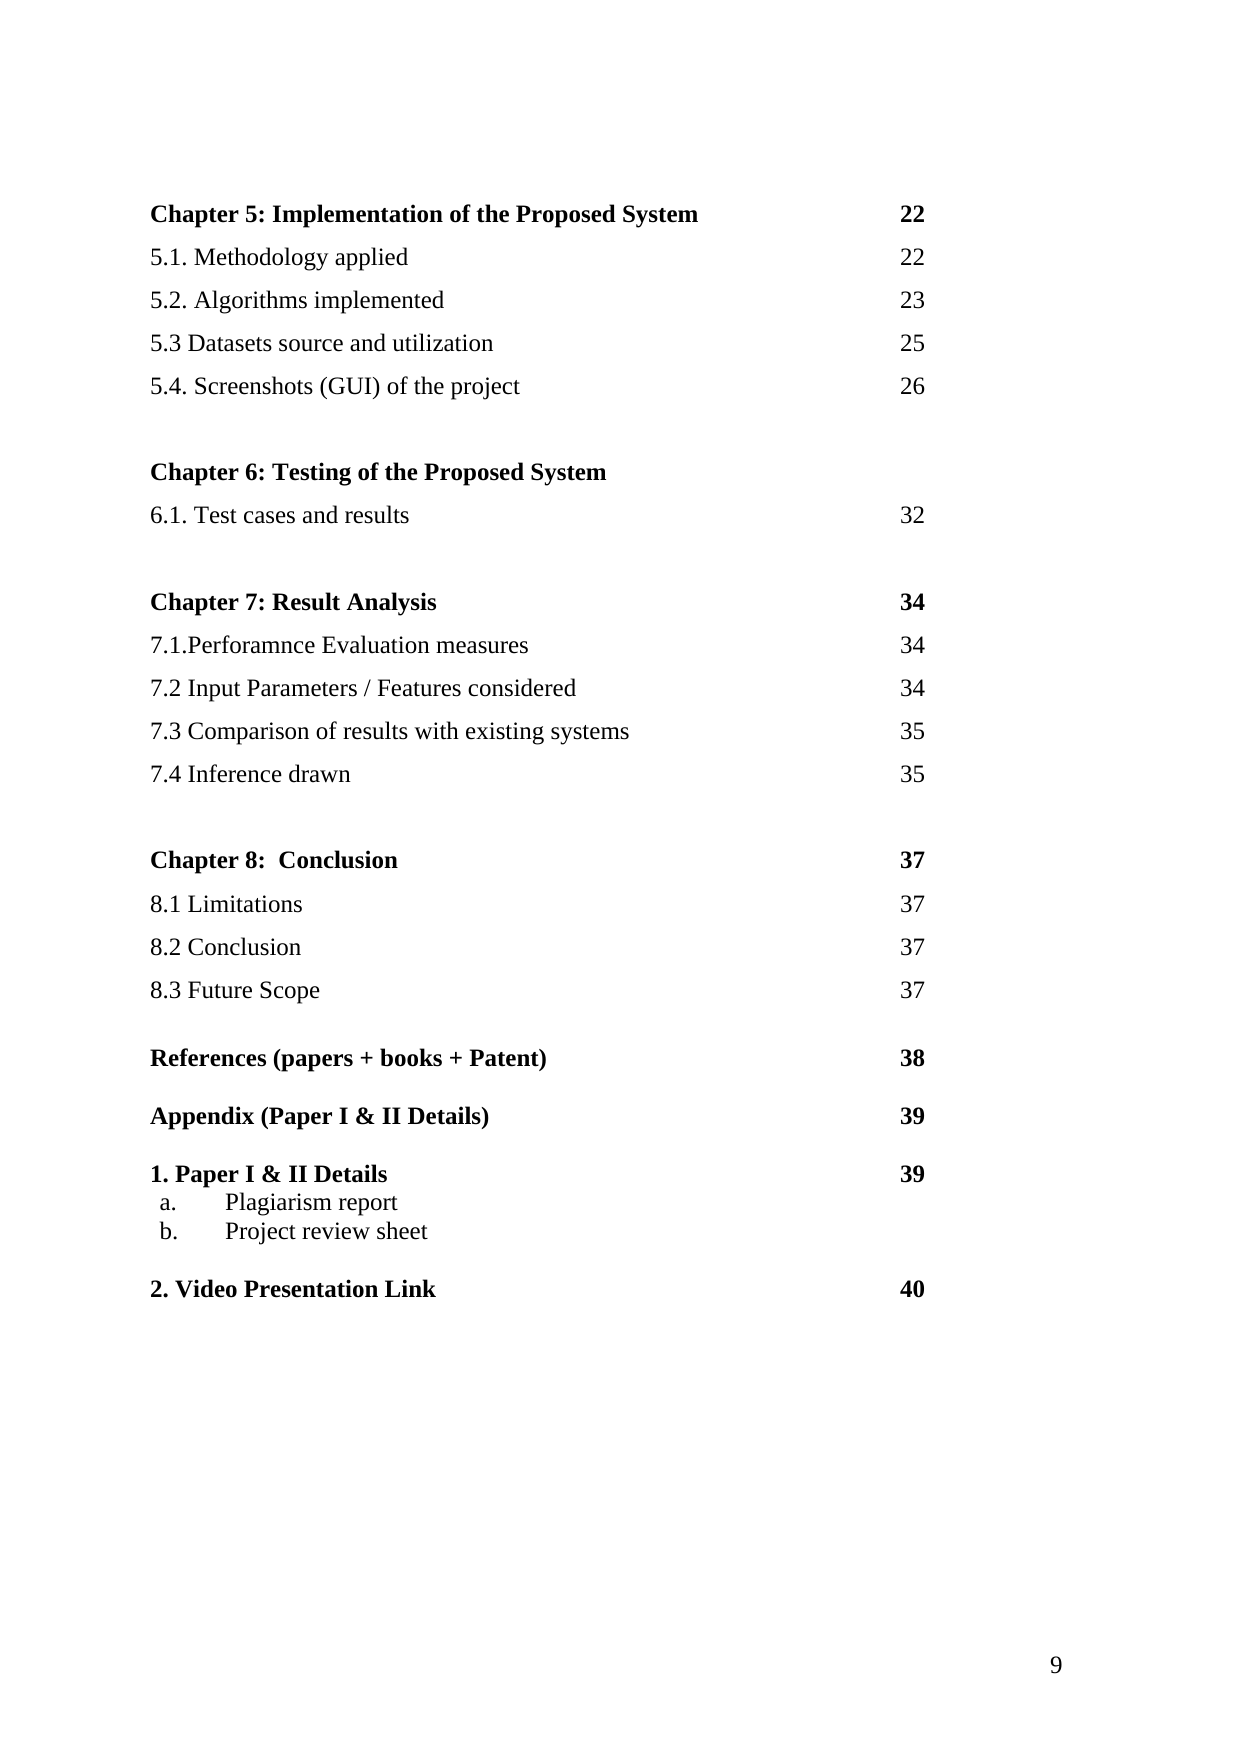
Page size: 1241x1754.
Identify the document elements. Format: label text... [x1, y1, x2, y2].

text 8.2 Conclusion 37 [150, 932, 1090, 961]
text 2. Video Presentation Link 40 [150, 1274, 1090, 1302]
text Chapter 8: Conclusion 37 [150, 846, 1090, 874]
list Plagiarism report [150, 1187, 1090, 1216]
text 8.1 Limitations 37 [150, 889, 1090, 917]
text 7.4 Inference drawn 35 [150, 759, 1090, 788]
text References (papers + books + Patent) 38 [150, 1043, 1090, 1072]
text Chapter 5: Implementation of the Proposed System 22 [150, 199, 1090, 227]
text 7.1.Perforamnce Evaluation measures 34 [150, 630, 1090, 659]
text 5.1. Methodology applied 22 [150, 242, 1090, 271]
text Chapter 7: Result Analysis 34 [150, 587, 1090, 616]
text 1. Paper I & II Details 39 [150, 1159, 1090, 1187]
text 5.3 Datasets source and utilization 25 [150, 328, 1090, 357]
list Project review sheet [150, 1216, 1090, 1245]
text 7.3 Comparison of results with existing systems 35 [150, 716, 1090, 745]
text 8.3 Future Scope 37 [150, 975, 1090, 1004]
text 5.2. Algorithms implemented 23 [150, 285, 1090, 314]
text Chapter 6: Testing of the Proposed System [150, 457, 1090, 486]
text 6.1. Test cases and results 32 [150, 501, 1090, 529]
text 5.4. Screenshots (GUI) of the project 26 [150, 371, 1090, 400]
text Appendix (Paper I & II Details) 39 [150, 1101, 1090, 1130]
text 7.2 Input Parameters / Features considered 34 [150, 673, 1090, 702]
